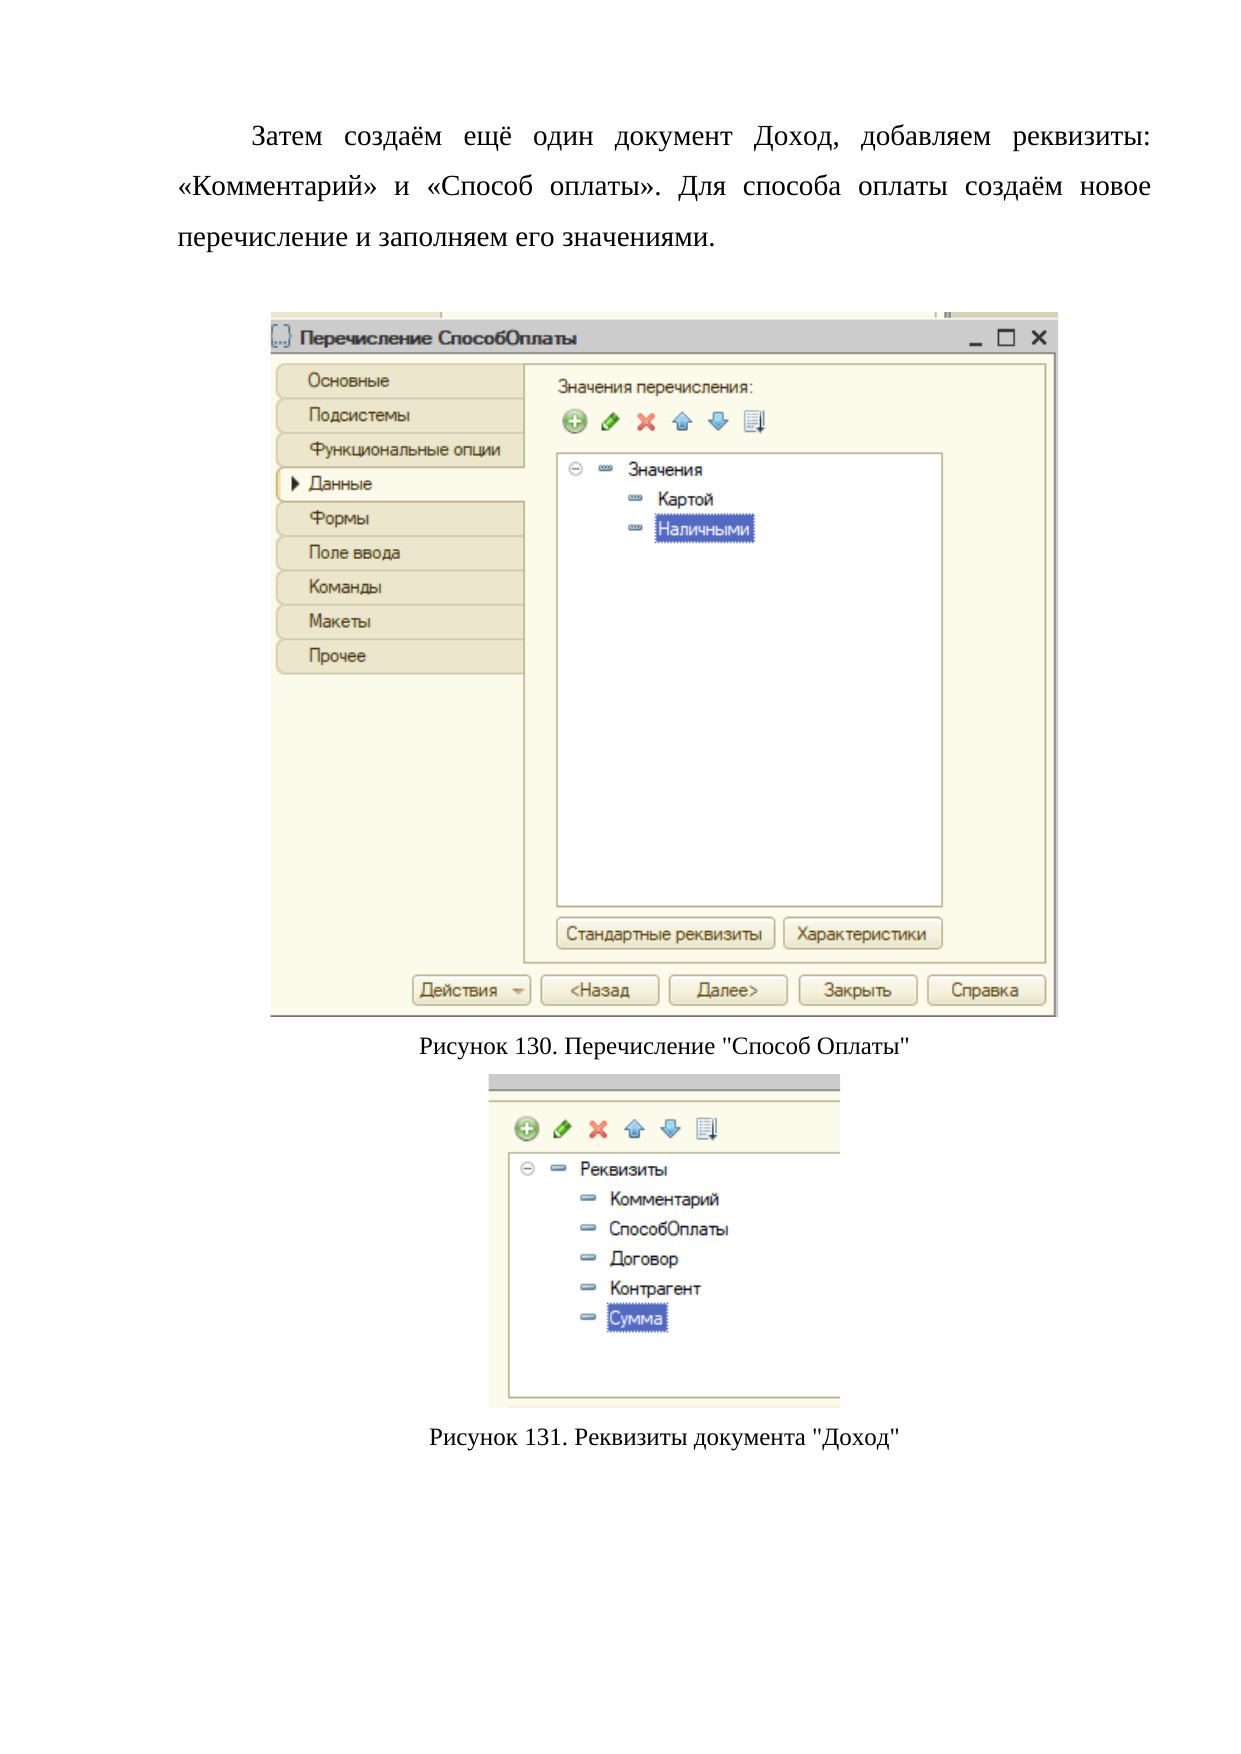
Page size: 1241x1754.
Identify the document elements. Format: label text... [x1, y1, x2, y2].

text Затем создаём ещё один документ Доход, добавляем реквизиты: «Комментарий» и «Способ оплаты». Для способа оплаты создаём новое перечисление и заполняем его значениями. [177, 202, 1152, 252]
picture [270, 312, 1059, 1017]
text Затем создаём ещё один документ Доход, добавляем реквизиты: «Комментарий» и «Способ оплаты». Для способа оплаты создаём новое перечисление и заполняем его значениями. [177, 118, 1152, 169]
picture [488, 1074, 841, 1408]
text Рисунок 131. Реквизиты документа "Доход" [177, 1422, 1152, 1450]
text Рисунок 130. Перечисление "Способ Оплаты" [177, 1031, 1152, 1060]
